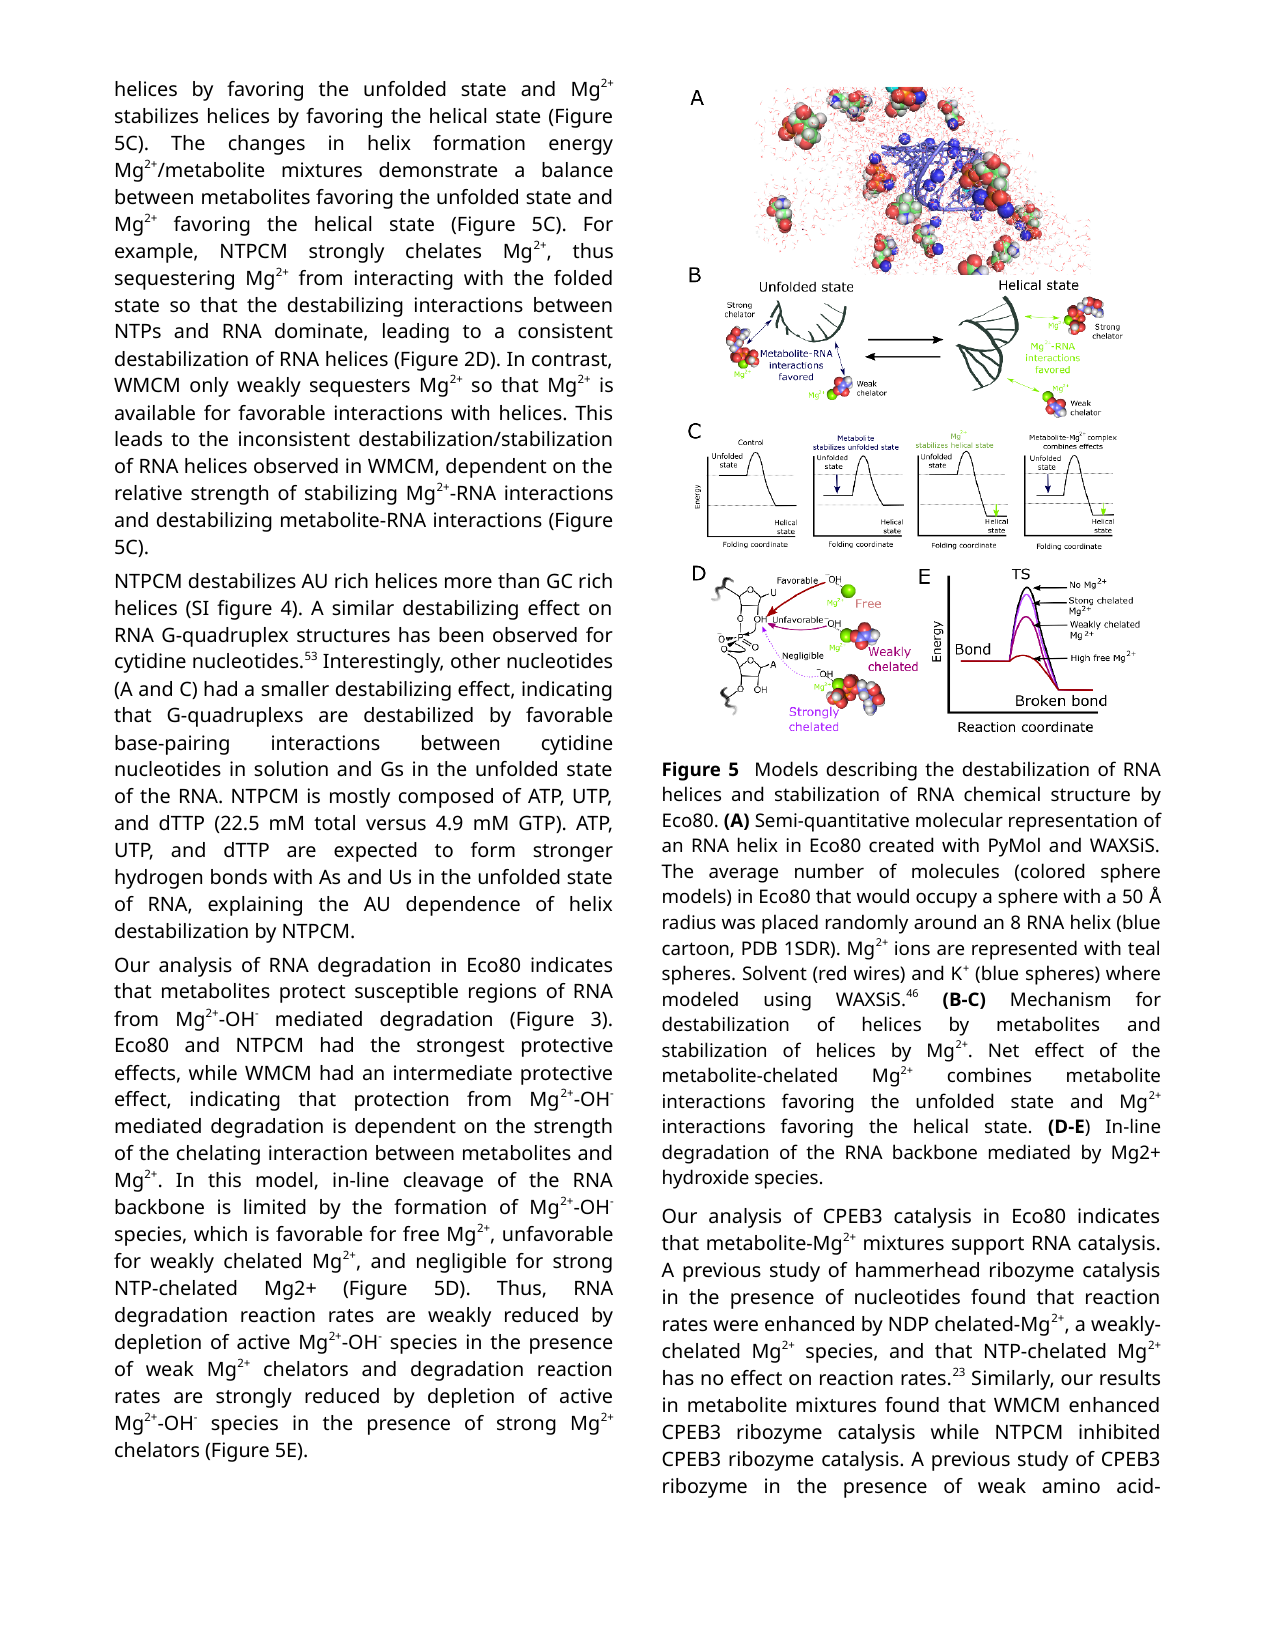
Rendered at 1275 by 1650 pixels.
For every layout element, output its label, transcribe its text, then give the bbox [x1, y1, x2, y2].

picture [661, 75, 1142, 750]
text NTPCM destabilizes AU rich helices more than GC rich helices (SI figure 4). A similar destabilizing effect on RNA G-quadruplex structures has been observed for cytidine nucleotides.53 Interestingly, other nucleotides (A and C) had a smaller destabilizing effect, indicating that G-quadruplexs are destabilized by favorable base-pairing interactions between cytidine nucleotides in solution and Gs in the unfolded state of the RNA. NTPCM is mostly composed of ATP, UTP, and dTTP (22.5 mM total versus 4.9 mM GTP). ATP, UTP, and dTTP are expected to form stronger hydrogen bonds with As and Us in the unfolded state of RNA, explaining the AU dependence of helix destabilization by NTPCM. [114, 567, 613, 944]
text Figure 5 Models describing the destabilization of RNA helices and stabilization of RNA chemical structure by Eco80. (A) Semi-quantitative molecular representation of an RNA helix in Eco80 created with PyMol and WAXSiS. The average number of molecules (colored sphere models) in Eco80 that would occupy a sphere with a 50 Å radius was placed randomly around an 8 RNA helix (blue cartoon, PDB 1SDR). Mg2+ ions are represented with teal spheres. Solvent (red wires) and K+ (blue spheres) where modeled using WAXSiS.46 (B-C) Mechanism for destabilization of helices by metabolites and stabilization of helices by Mg2+. Net effect of the metabolite-chelated Mg2+ combines metabolite interactions favoring the unfolded state and Mg2+ interactions favoring the helical state. (D-E) In-line degradation of the RNA backbone mediated by Mg2+ hydroxide species. [661, 756, 1161, 1190]
text Our analysis of RNA degradation in Eco80 indicates that metabolites protect susceptible regions of RNA from Mg2+-OH- mediated degradation (Figure 3). Eco80 and NTPCM had the strongest protective effects, while WMCM had an intermediate protective effect, indicating that protection from Mg2+-OH- mediated degradation is dependent on the strength of the chelating interaction between metabolites and Mg2+. In this model, in-line cleavage of the RNA backbone is limited by the formation of Mg2+-OH- species, which is favorable for free Mg2+, unfavorable for weakly chelated Mg2+, and negligible for strong NTP-chelated Mg2+ (Figure 5D). Thus, RNA degradation reaction rates are weakly reduced by depletion of active Mg2+-OH- species in the presence of weak Mg2+ chelators and degradation reaction rates are strongly reduced by depletion of active Mg2+-OH- species in the presence of strong Mg2+ chelators (Figure 5E). [114, 951, 613, 1463]
